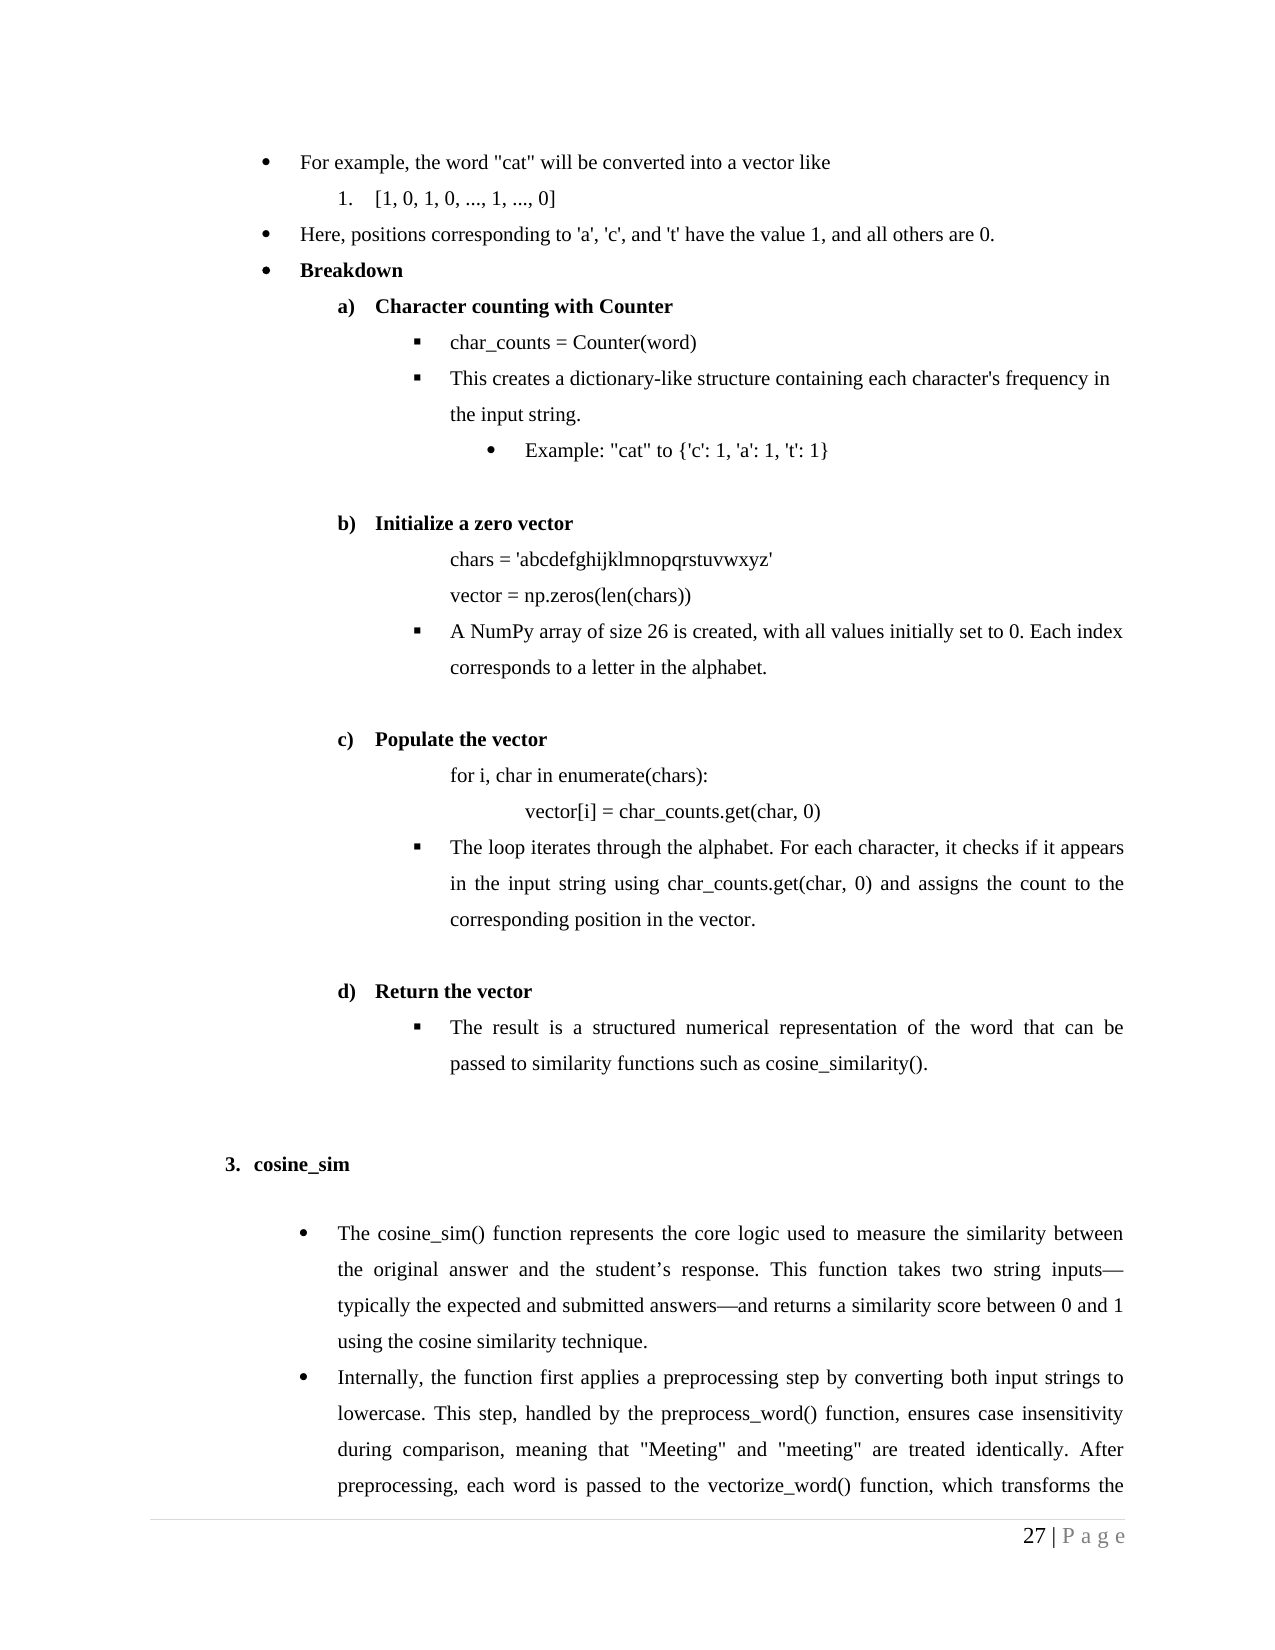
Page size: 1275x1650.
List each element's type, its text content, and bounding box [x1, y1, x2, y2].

list Here, positions corresponding to 'a', 'c', and 't' have the value 1, and all others are 0. [262, 222, 1125, 246]
list Breakdown [262, 258, 1125, 282]
list vector[i] = char_counts.get(char, 0) [450, 799, 1125, 823]
list Return the vector [337, 979, 1125, 1003]
list Character counting with Counter [337, 294, 1125, 318]
list chars = 'abcdefghijklmnopqrstuvwxyz' [450, 546, 1125, 571]
list Populate the vector [337, 727, 1125, 751]
text 3. cosine_sim [150, 1152, 1125, 1176]
list The result is a structured numerical representation of the word that can be passed to similarity functions such as cosine_similarity(). [412, 1015, 1125, 1075]
list The cosine_sim() function represents the core logic used to measure the similarity between the original answer and the student’s response. This function takes two string inputs—typically the expected and submitted answers—and returns a similarity score between 0 and 1 using the cosine similarity technique. [300, 1220, 1125, 1353]
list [300, 1364, 1125, 1497]
list [1, 0, 1, 0, ..., 1, ..., 0] [337, 186, 1125, 210]
list A NumPy array of size 26 is created, with all values initially set to 0. Each index corresponds to a letter in the alphabet. [412, 618, 1125, 679]
list The loop iterates through the alphabet. For each character, it checks if it appears in the input string using char_counts.get(char, 0) and assigns the count to the corresponding position in the vector. [412, 835, 1125, 931]
list vector = np.zeros(len(chars)) [450, 582, 1125, 607]
list Initialize a zero vector [337, 510, 1125, 534]
list For example, the word "cat" will be converted into a vector like [262, 150, 1125, 174]
list for i, char in enumerate(chars): [450, 763, 1125, 787]
list Example: "cat" to {'c': 1, 'a': 1, 't': 1} [487, 438, 1125, 462]
list This creates a dictionary-like structure containing each character's frequency in the input string. [412, 366, 1125, 426]
list char_counts = Counter(word) [412, 330, 1125, 354]
